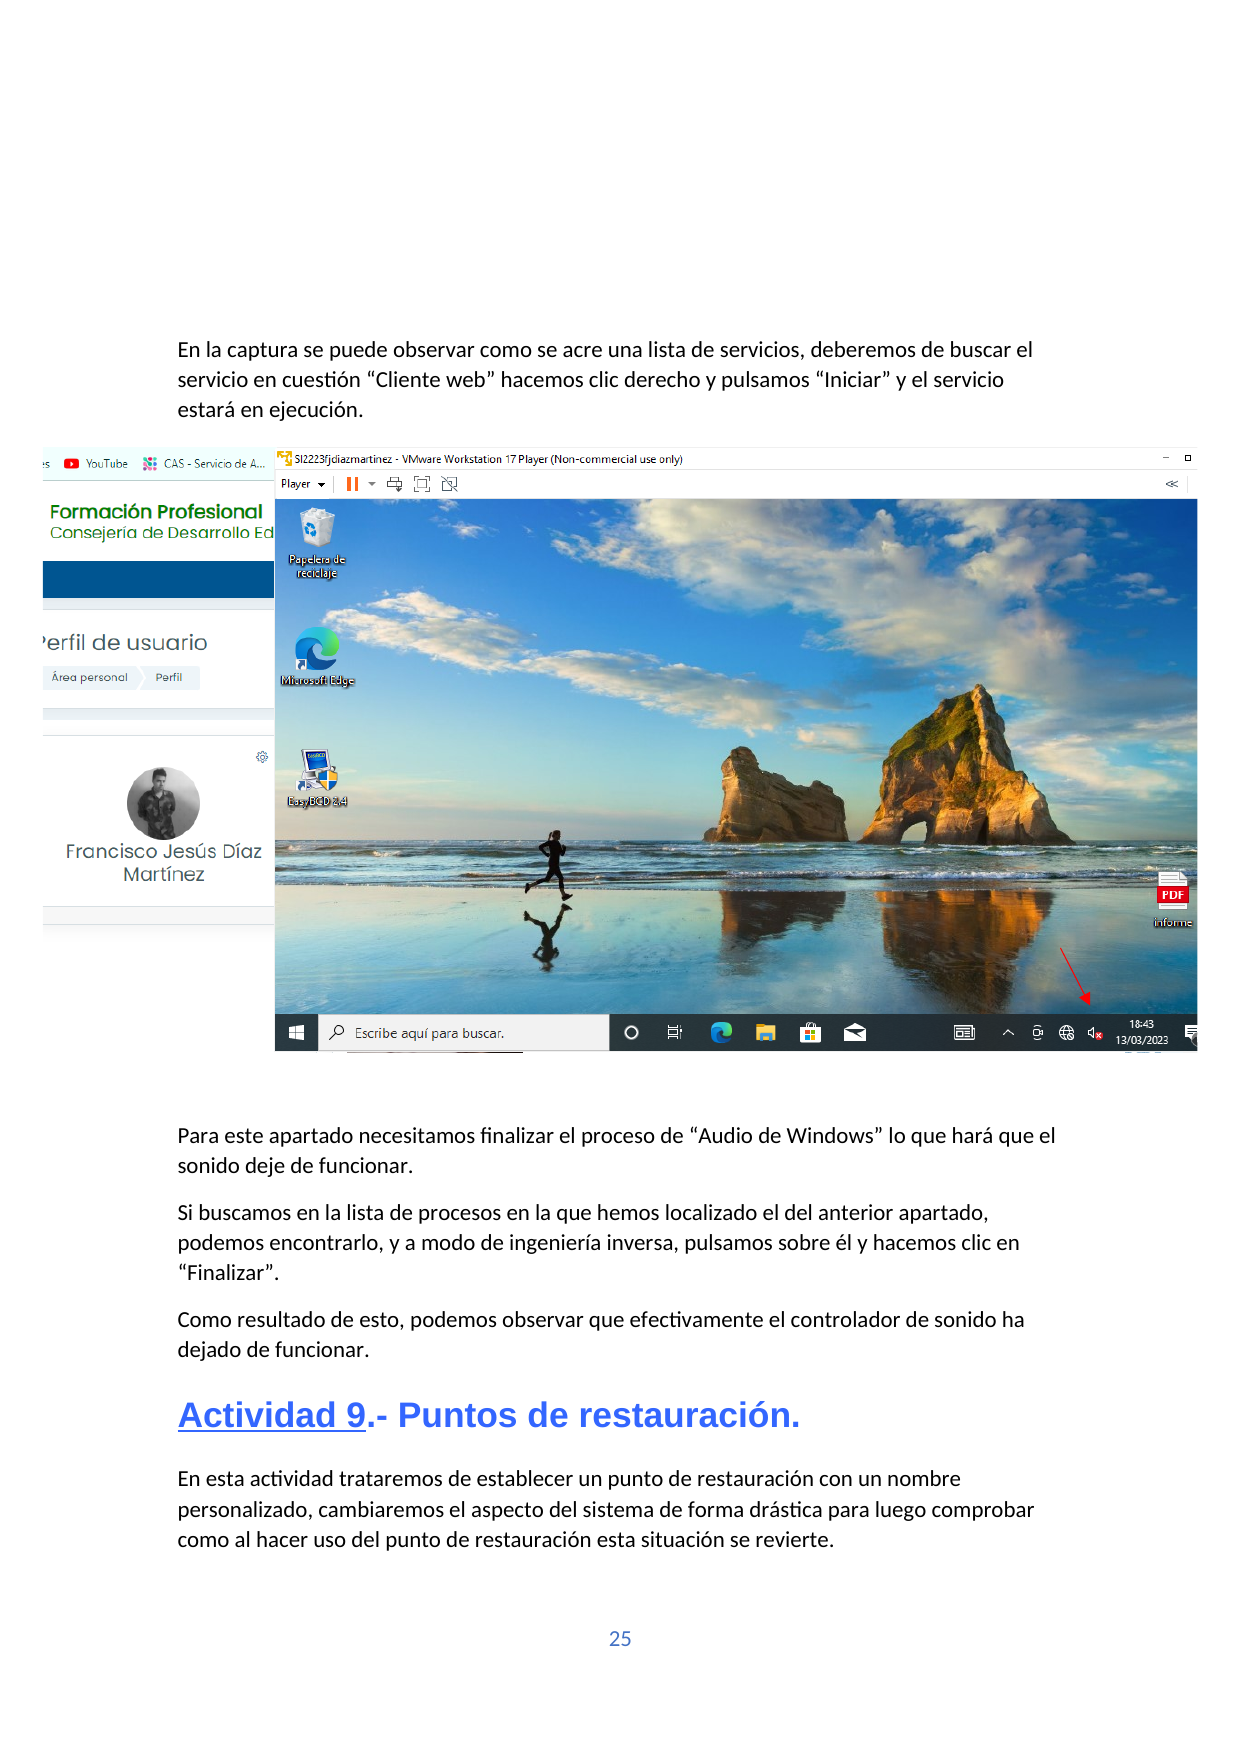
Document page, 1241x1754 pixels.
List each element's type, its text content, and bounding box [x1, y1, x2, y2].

subtitle Actividad 9.- Puntos de restauración. [177, 1395, 1063, 1435]
text Para este apartado necesitamos finalizar el proceso de “Audio de Windows” lo que hará que el sonido deje de funcionar. [177, 1121, 1063, 1179]
picture [42, 447, 1198, 1053]
text Si buscamos en la lista de procesos en la que hemos localizado el del anterior apartado, podemos encontrarlo, y a modo de ingeniería inversa, pulsamos sobre él y hacemos clic en “Finalizar”. [177, 1198, 1063, 1286]
text Como resultado de esto, podemos observar que efectivamente el controlador de sonido ha dejado de funcionar. [177, 1305, 1063, 1363]
text En la captura se puede observar como se acre una lista de servicios, deberemos de buscar el servicio en cuestión “Cliente web” hacemos clic derecho y pulsamos “Iniciar” y el servicio estará en ejecución. [177, 335, 1063, 423]
text En esta actividad trataremos de establecer un punto de restauración con un nombre personalizado, cambiaremos el aspecto del sistema de forma drástica para luego comprobar como al hacer uso del punto de restauración esta situación se revierte. [177, 1464, 1063, 1553]
